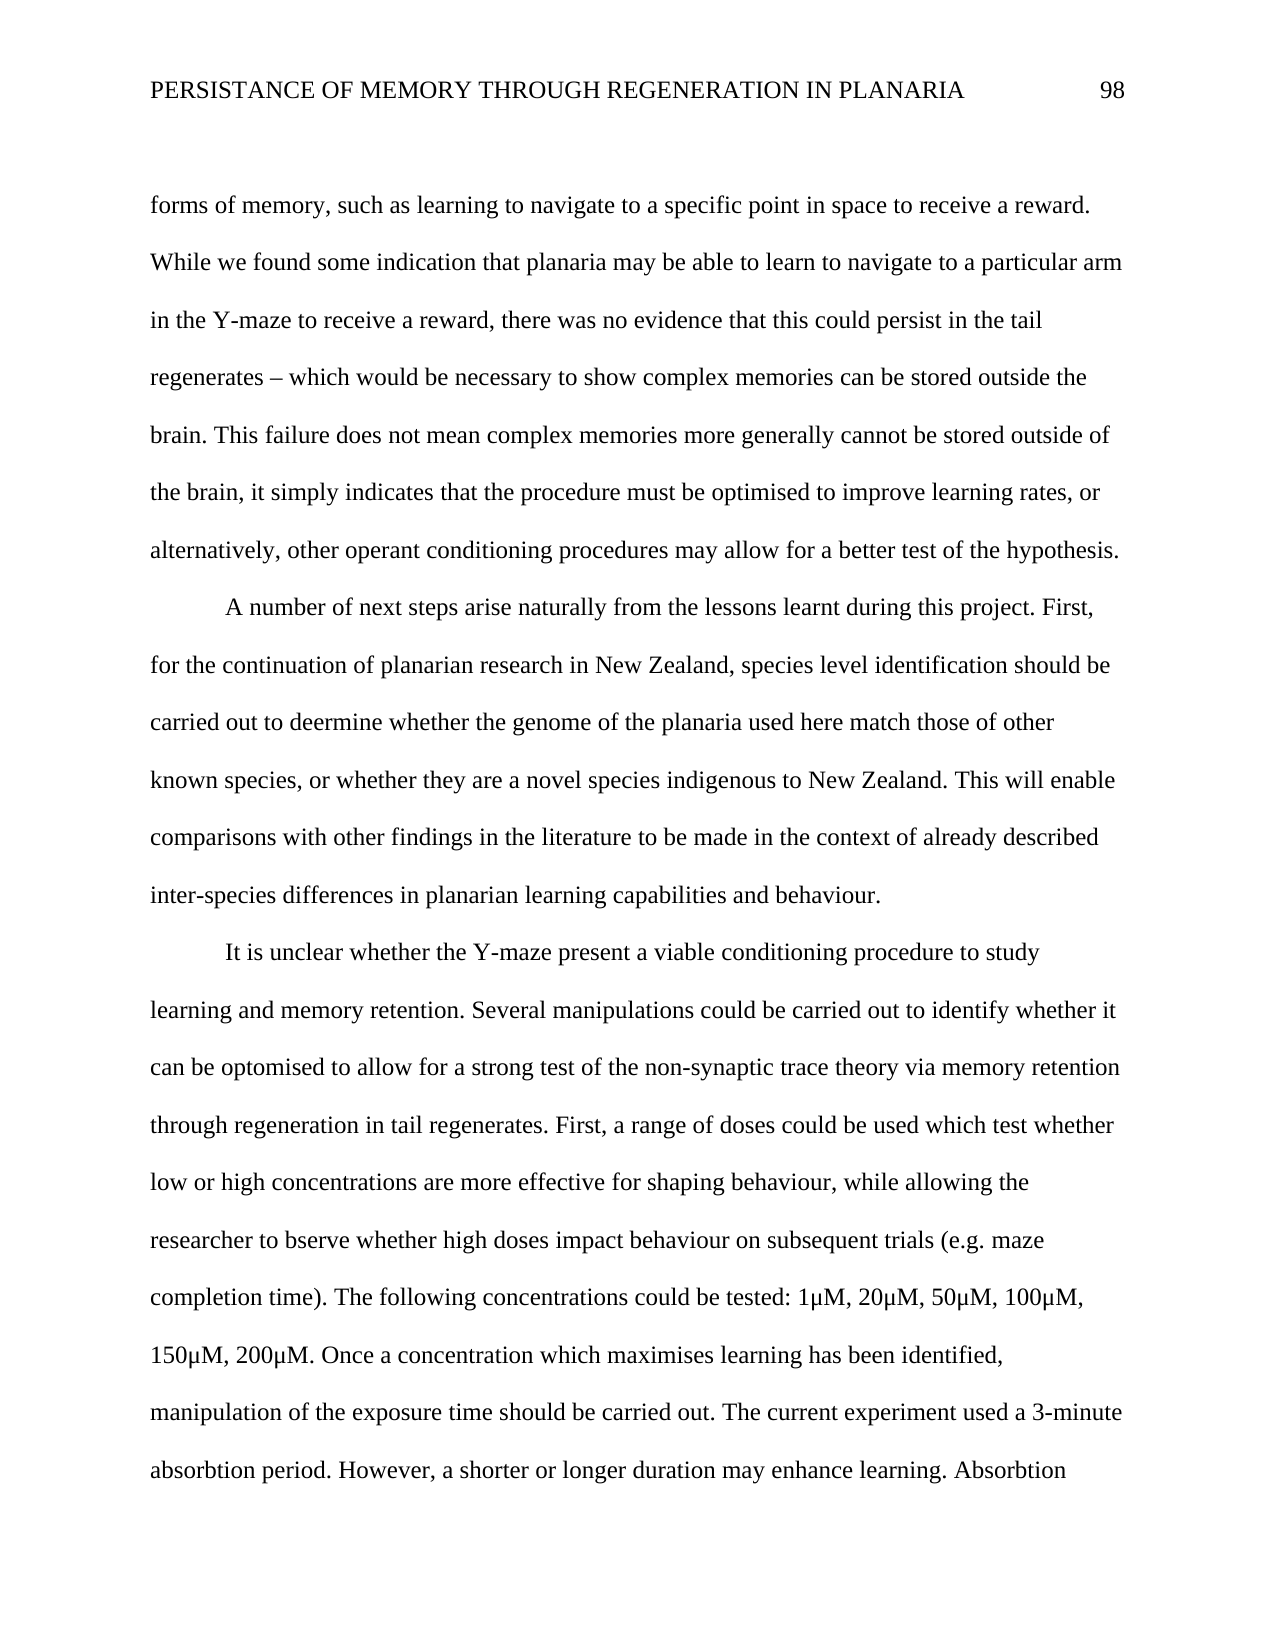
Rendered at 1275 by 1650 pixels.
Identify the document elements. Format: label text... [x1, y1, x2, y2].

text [150, 937, 1125, 1484]
text A number of next steps arise naturally from the lessons learnt during this project. First, for the continuation of planarian research in New Zealand, species level identification should be carried out to deermine whether the genome of the planaria used here match those of other known species, or whether they are a novel species indigenous to New Zealand. This will enable comparisons with other findings in the literature to be made in the context of already described inter-species differences in planarian learning capabilities and behaviour. [150, 592, 1125, 909]
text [150, 190, 1125, 564]
